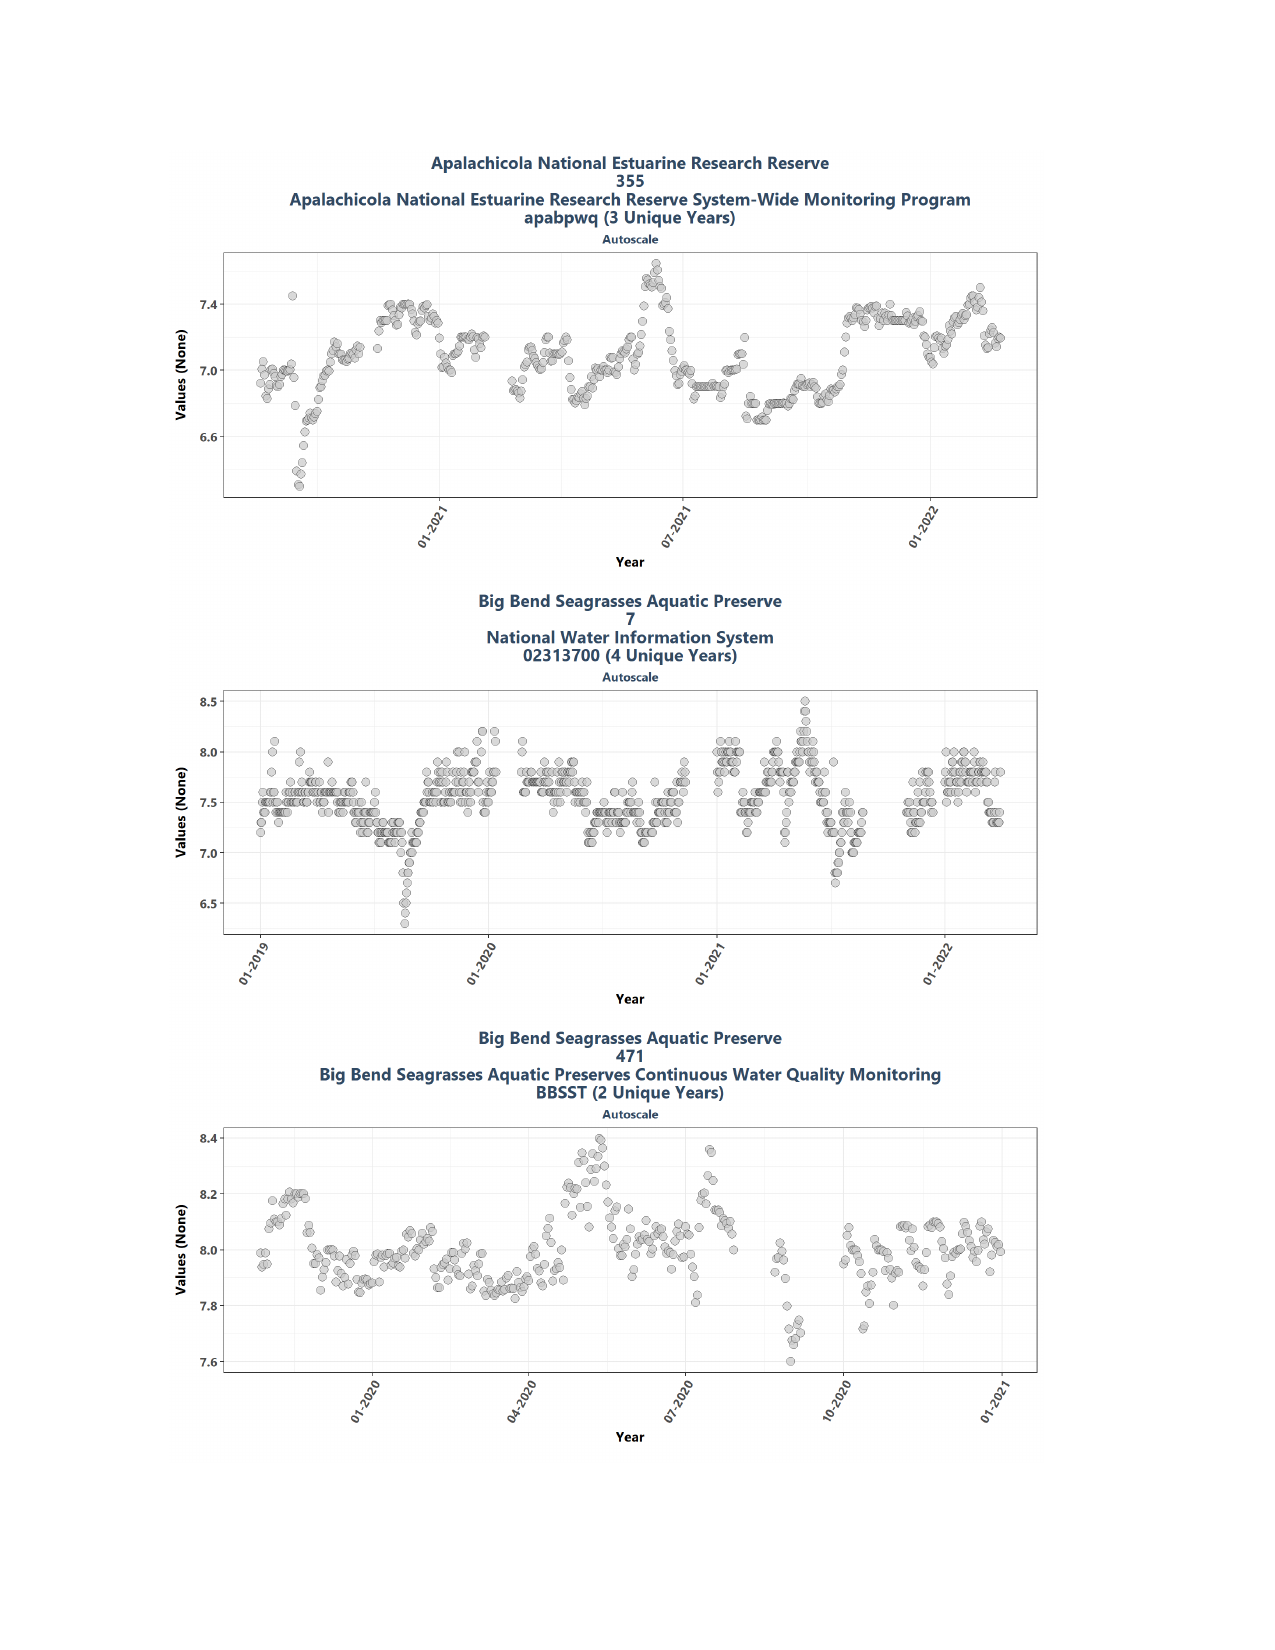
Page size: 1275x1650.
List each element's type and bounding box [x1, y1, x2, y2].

picture [168, 150, 1044, 1463]
